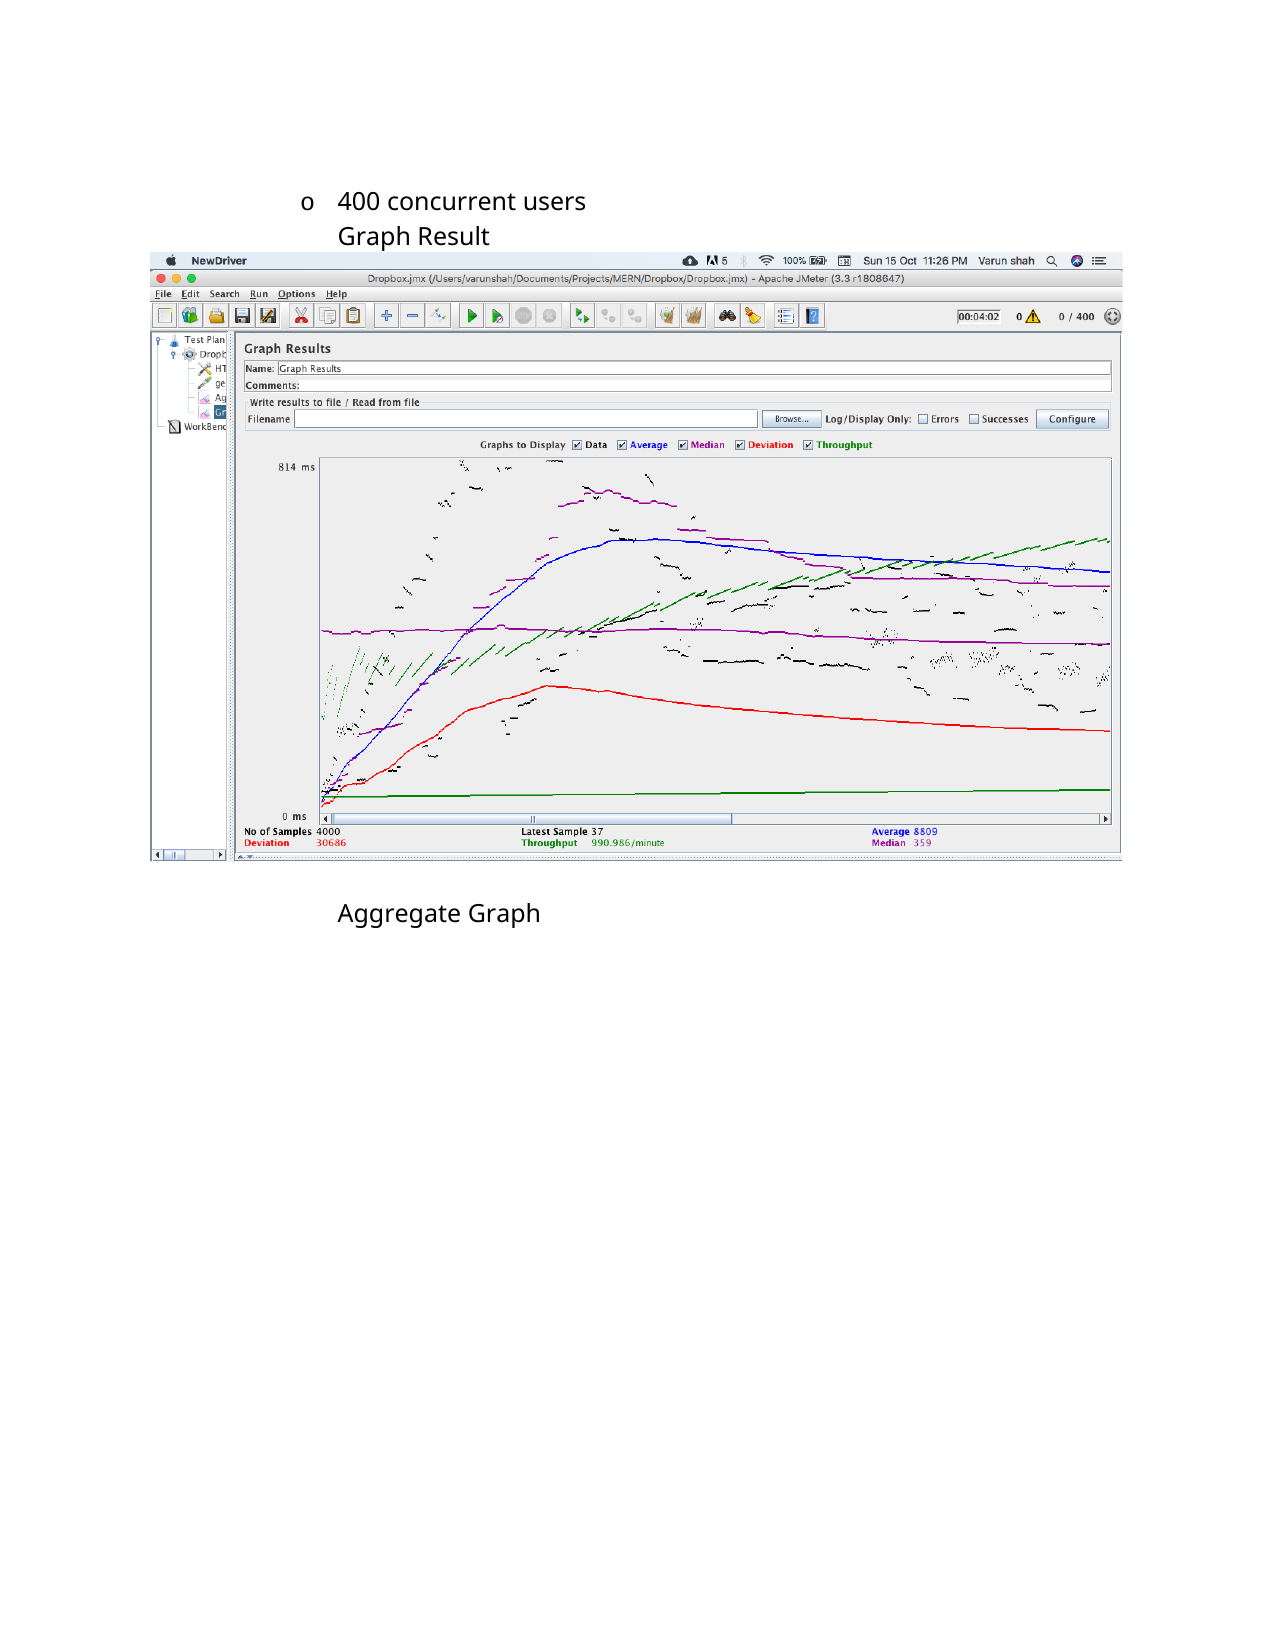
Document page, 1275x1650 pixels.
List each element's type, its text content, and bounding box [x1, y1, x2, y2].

list Aggregate Graph [337, 895, 1125, 929]
list Graph Result [337, 218, 1125, 252]
picture [150, 252, 1123, 862]
list 400 concurrent users [300, 184, 1125, 218]
